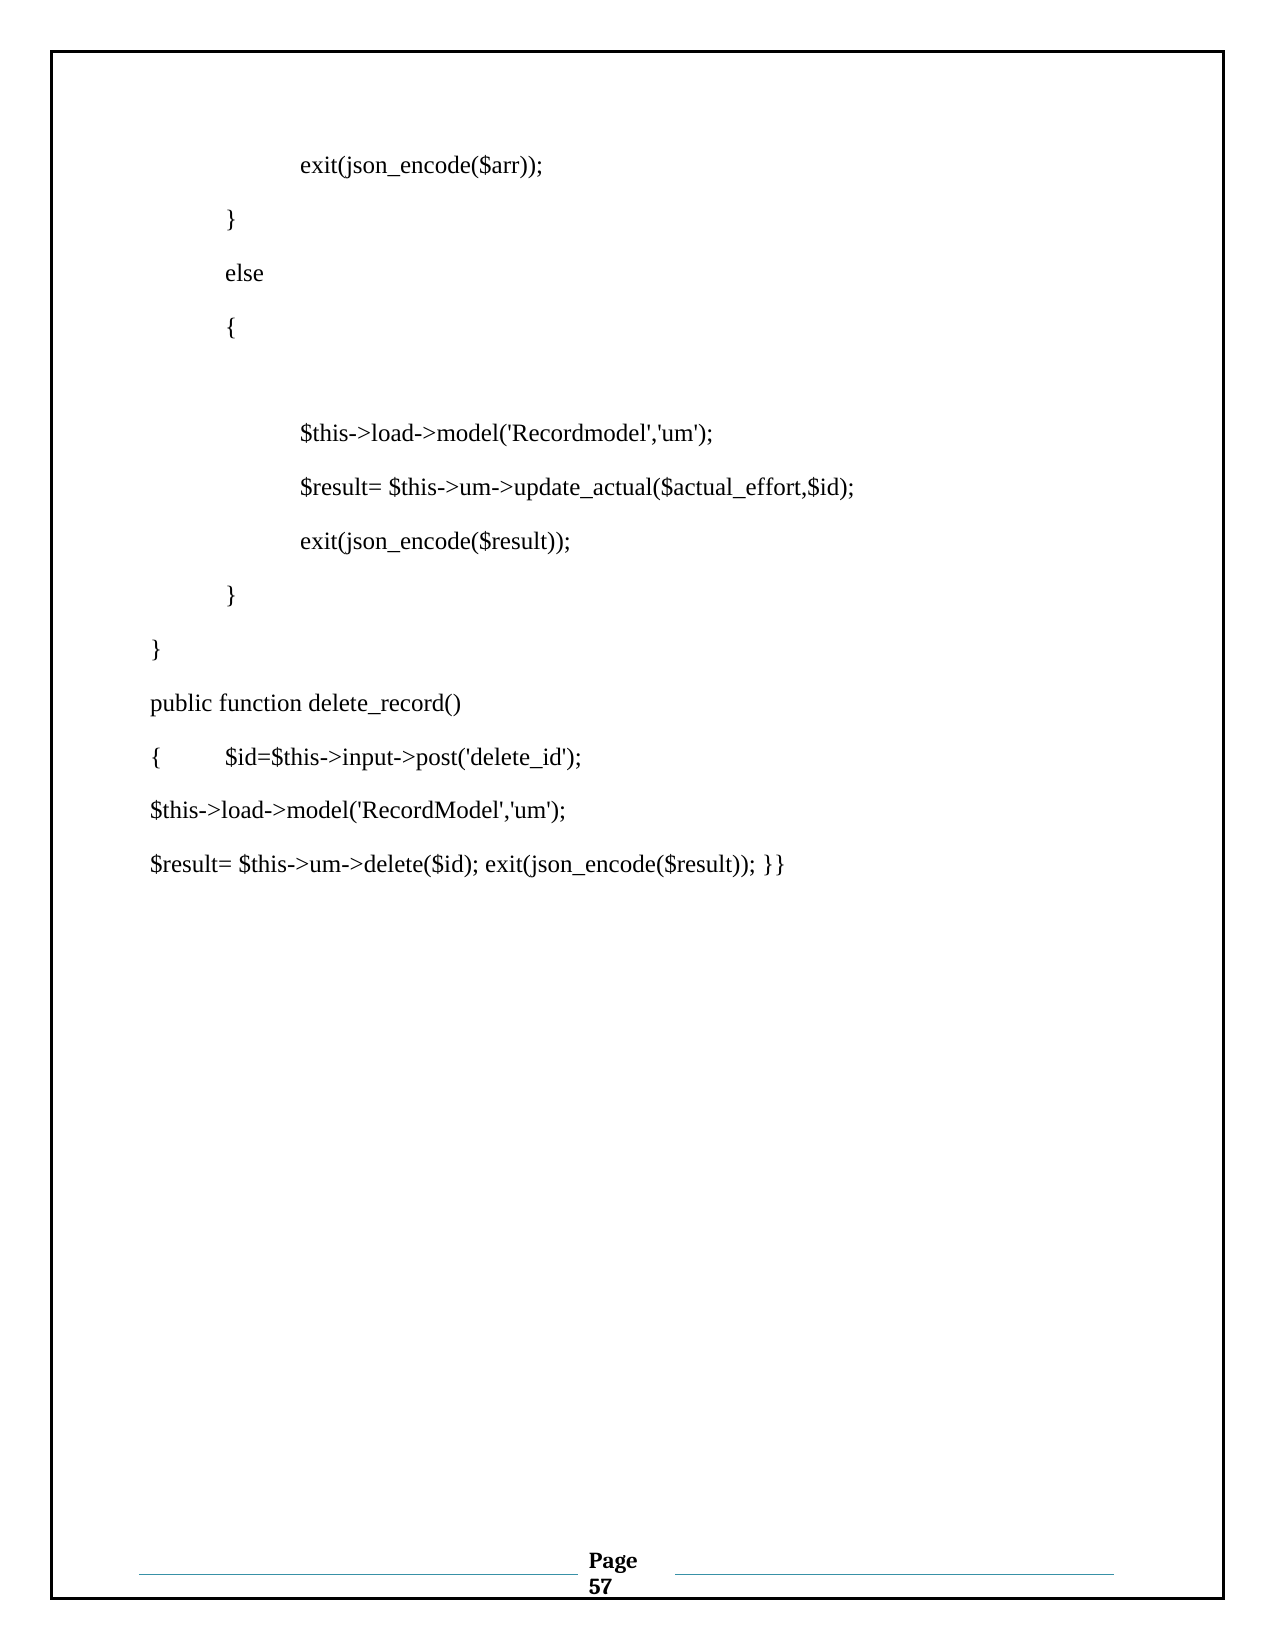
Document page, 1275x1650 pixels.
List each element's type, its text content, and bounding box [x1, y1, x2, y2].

text public function delete_record() [150, 688, 1125, 717]
text exit(json_encode($result)); [150, 526, 1125, 555]
text } [150, 580, 1125, 609]
text $result= $this->um->update_actual($actual_effort,$id); [150, 472, 1125, 501]
text $this->load->model('Recordmodel','um'); [150, 418, 1125, 447]
text exit(json_encode($arr)); [150, 150, 1125, 179]
text $this->load->model('RecordModel','um'); [150, 796, 1125, 824]
text } [150, 634, 1125, 663]
text { $id=$this->input->post('delete_id'); [150, 742, 1125, 770]
text { [150, 312, 1125, 340]
text $result= $this->um->delete($id); exit(json_encode($result)); }} [150, 849, 1125, 878]
text else [150, 258, 1125, 286]
text } [150, 204, 1125, 233]
